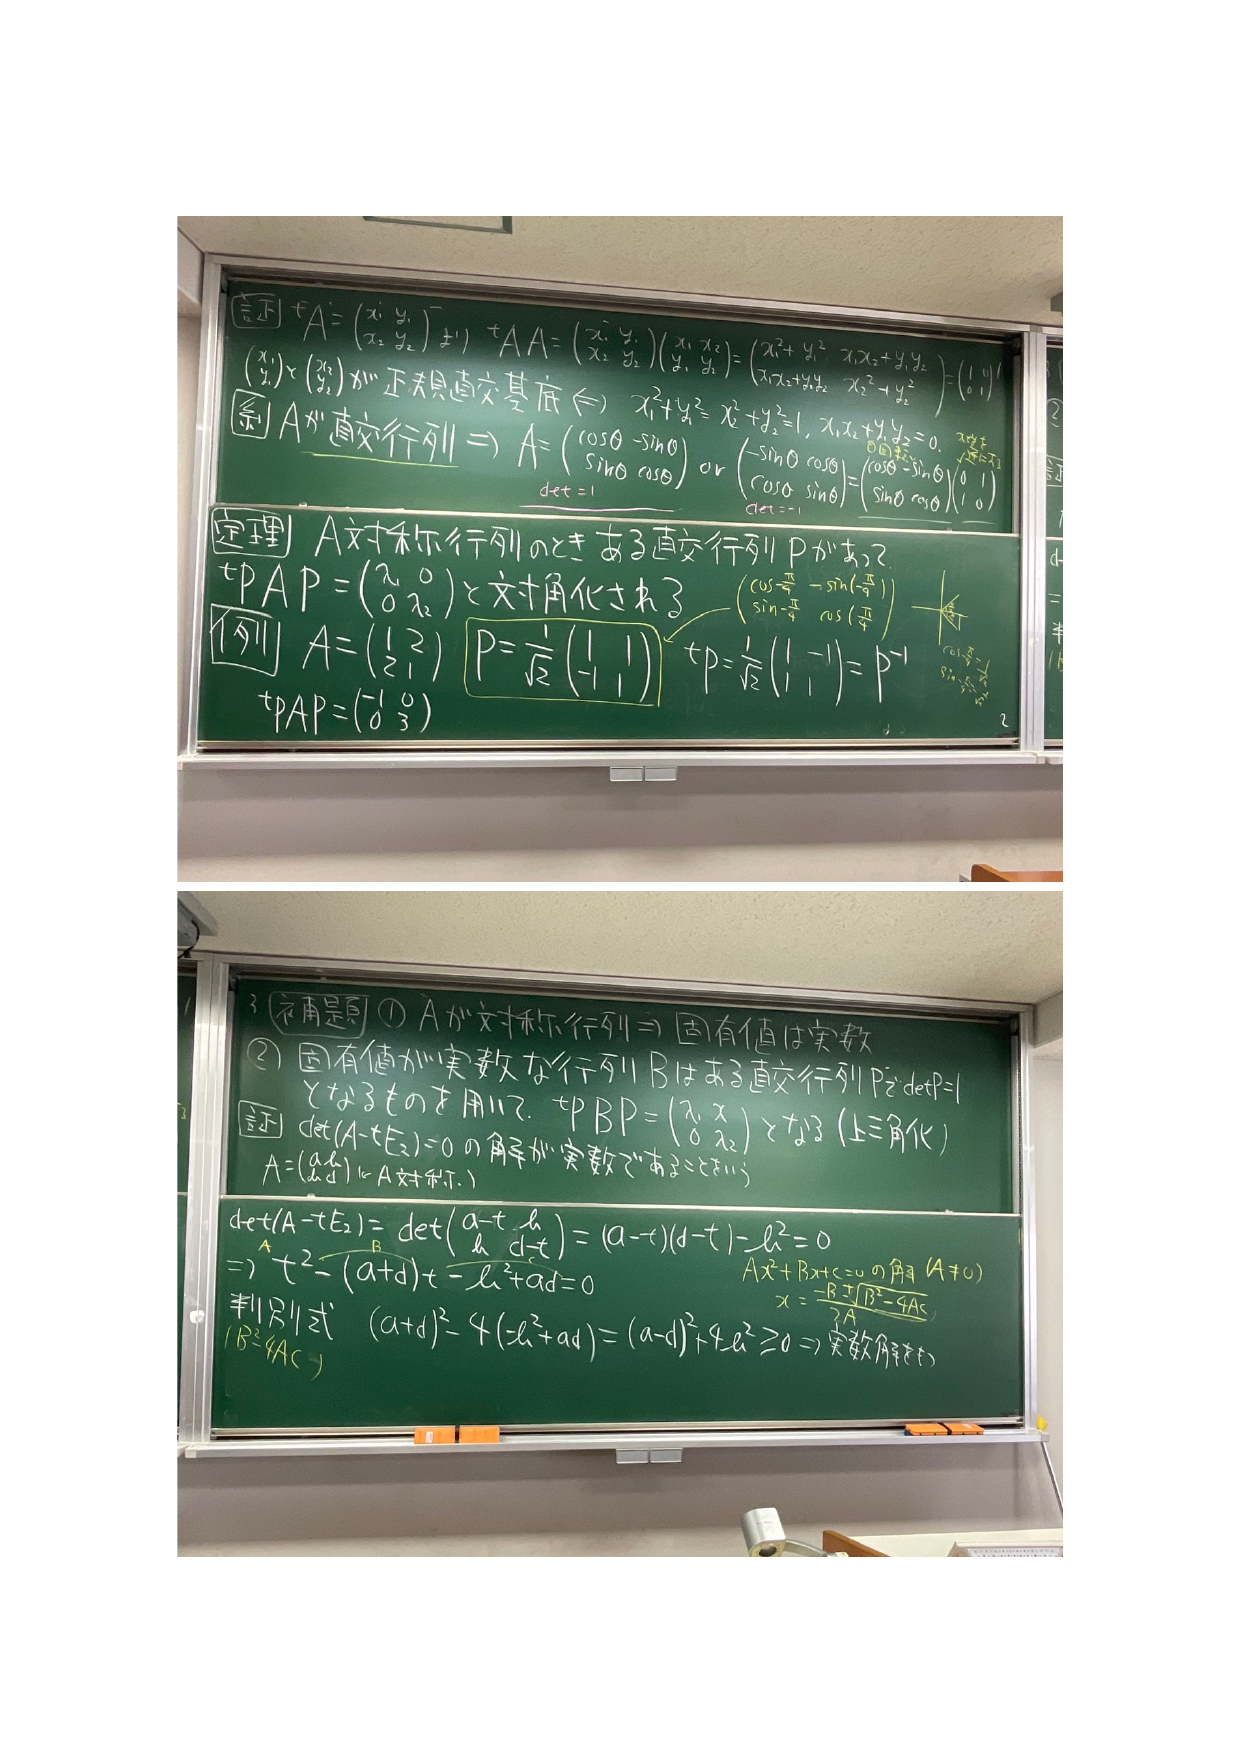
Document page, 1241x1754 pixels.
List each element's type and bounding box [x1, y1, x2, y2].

picture [177, 216, 1063, 882]
picture [177, 891, 1063, 1557]
